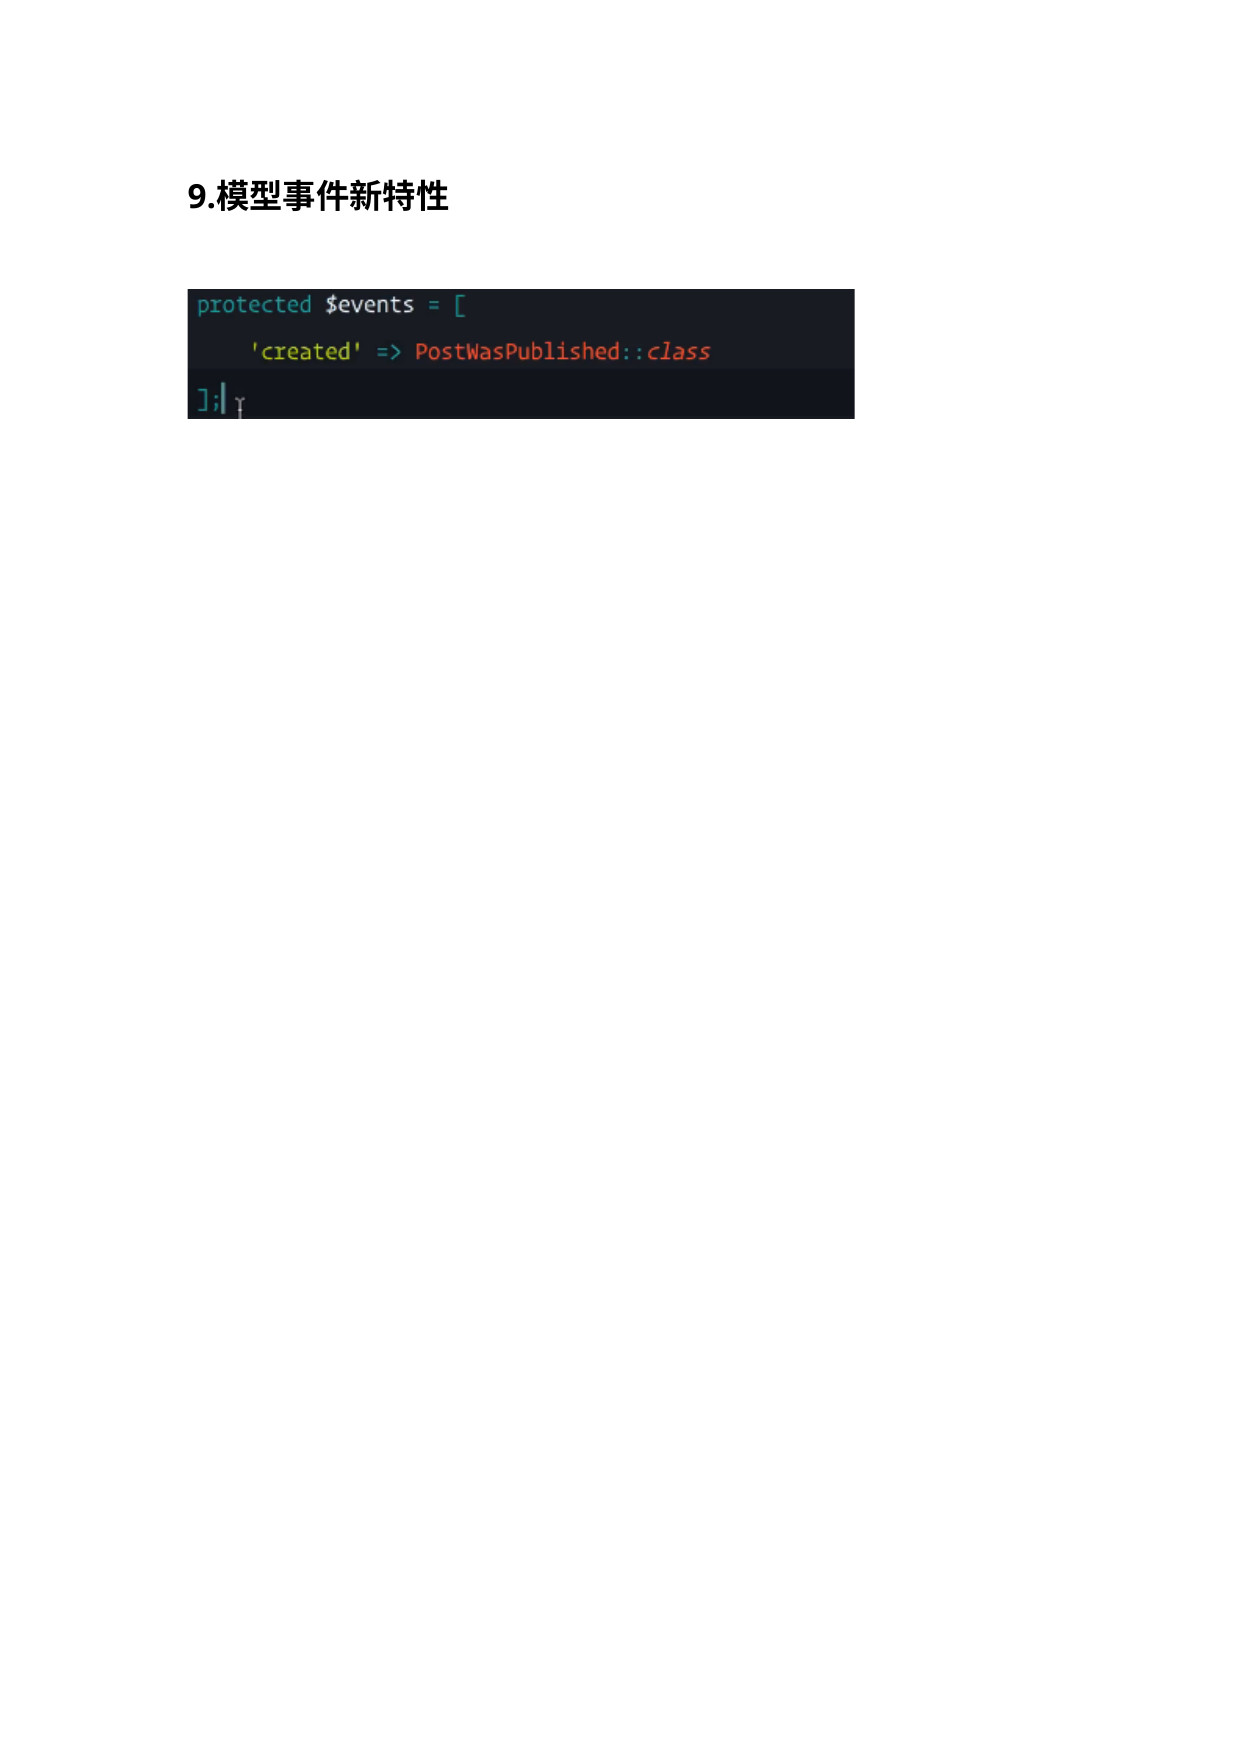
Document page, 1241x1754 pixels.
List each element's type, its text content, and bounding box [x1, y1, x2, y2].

picture [187, 289, 855, 419]
text 9.模型事件新特性 [187, 162, 1053, 227]
